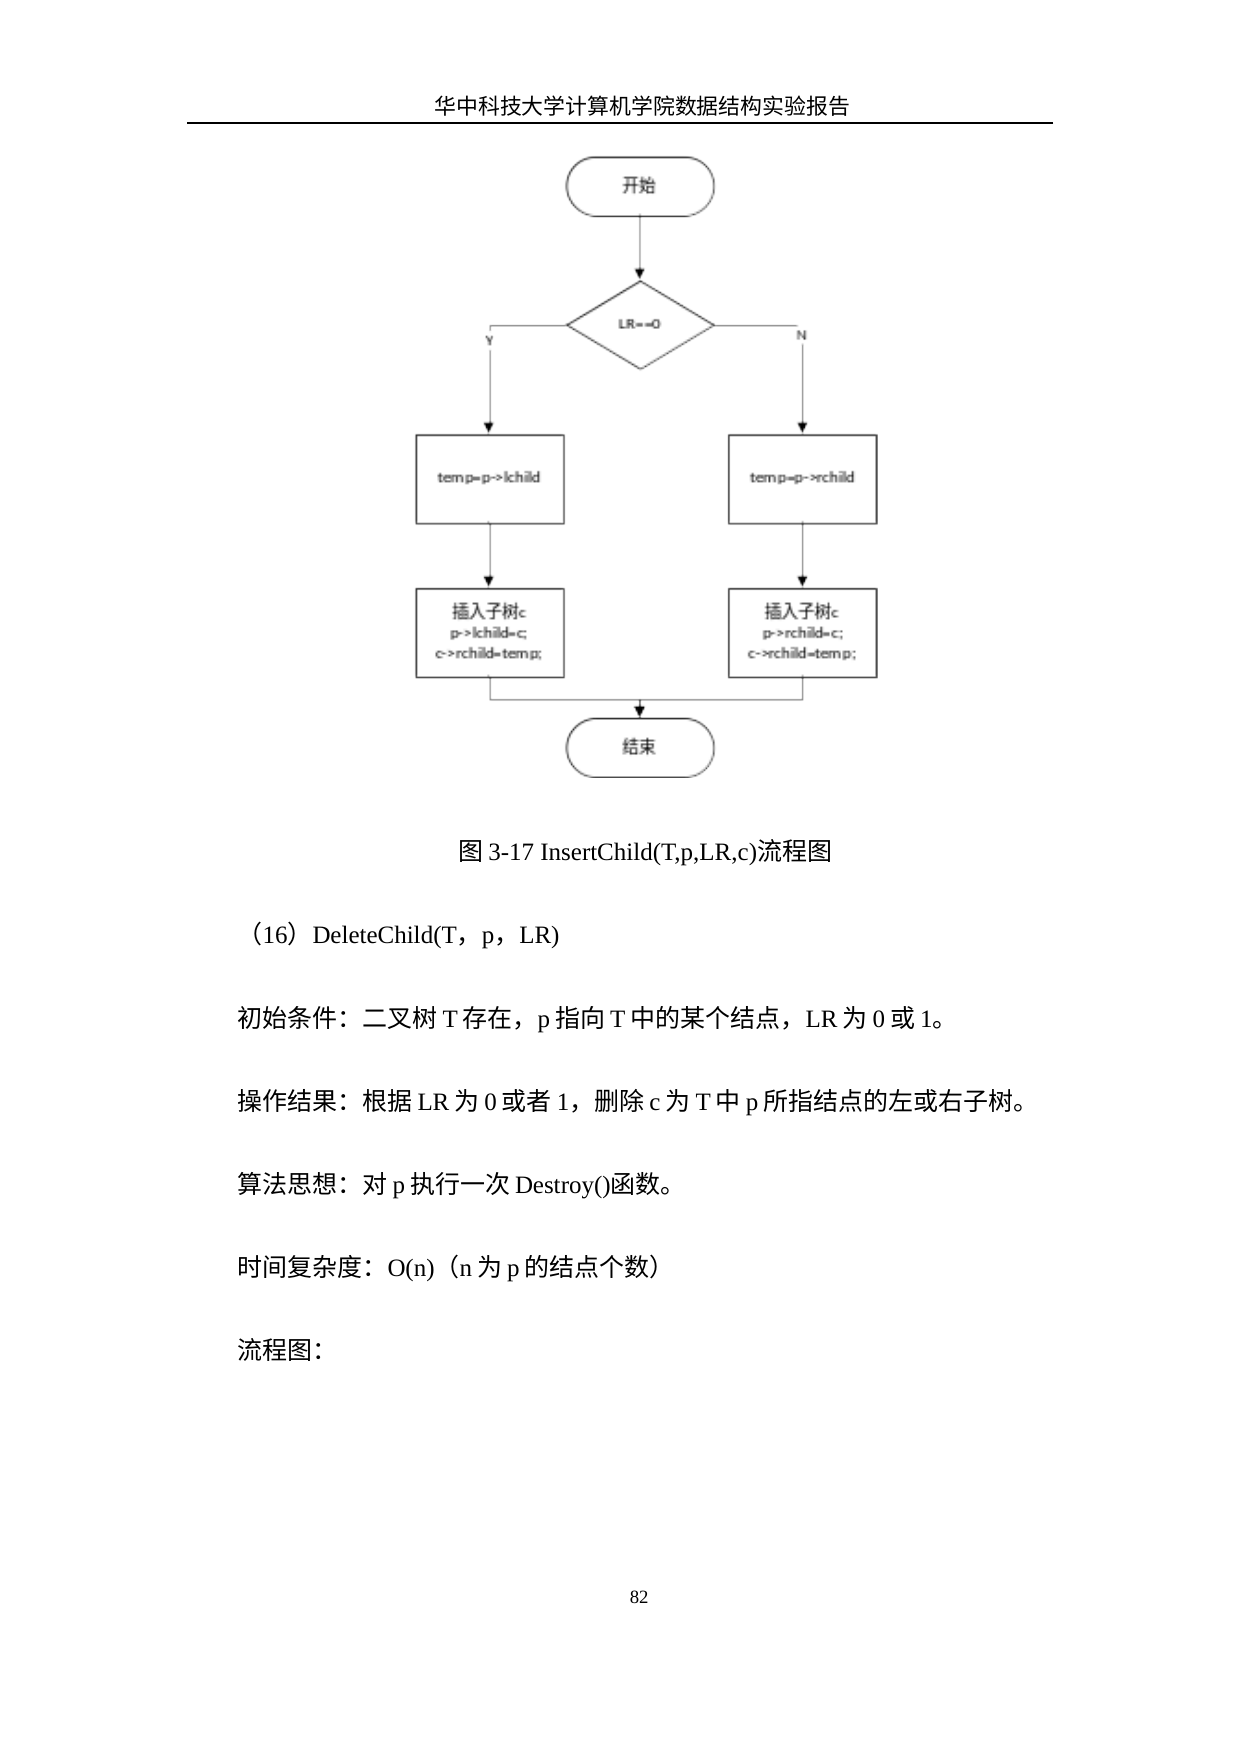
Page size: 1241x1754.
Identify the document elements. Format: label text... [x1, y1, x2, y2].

text 算法思想：对p执行一次Destroy()函数。 [187, 1150, 1053, 1215]
text 图3-17 InsertChild(T,p,LR,c)流程图 [187, 817, 1053, 882]
text 流程图： [187, 1316, 1053, 1381]
text 初始条件：二叉树T存在，p指向T中的某个结点，LR为0或1。 [187, 984, 1053, 1049]
text （16）DeleteChild(T，p，LR) [187, 901, 1053, 966]
text 操作结果：根据LR为0或者1，删除c为T中p所指结点的左或右子树。 [187, 1067, 1053, 1132]
text 时间复杂度：O(n)（n为p的结点个数） [187, 1233, 1053, 1298]
